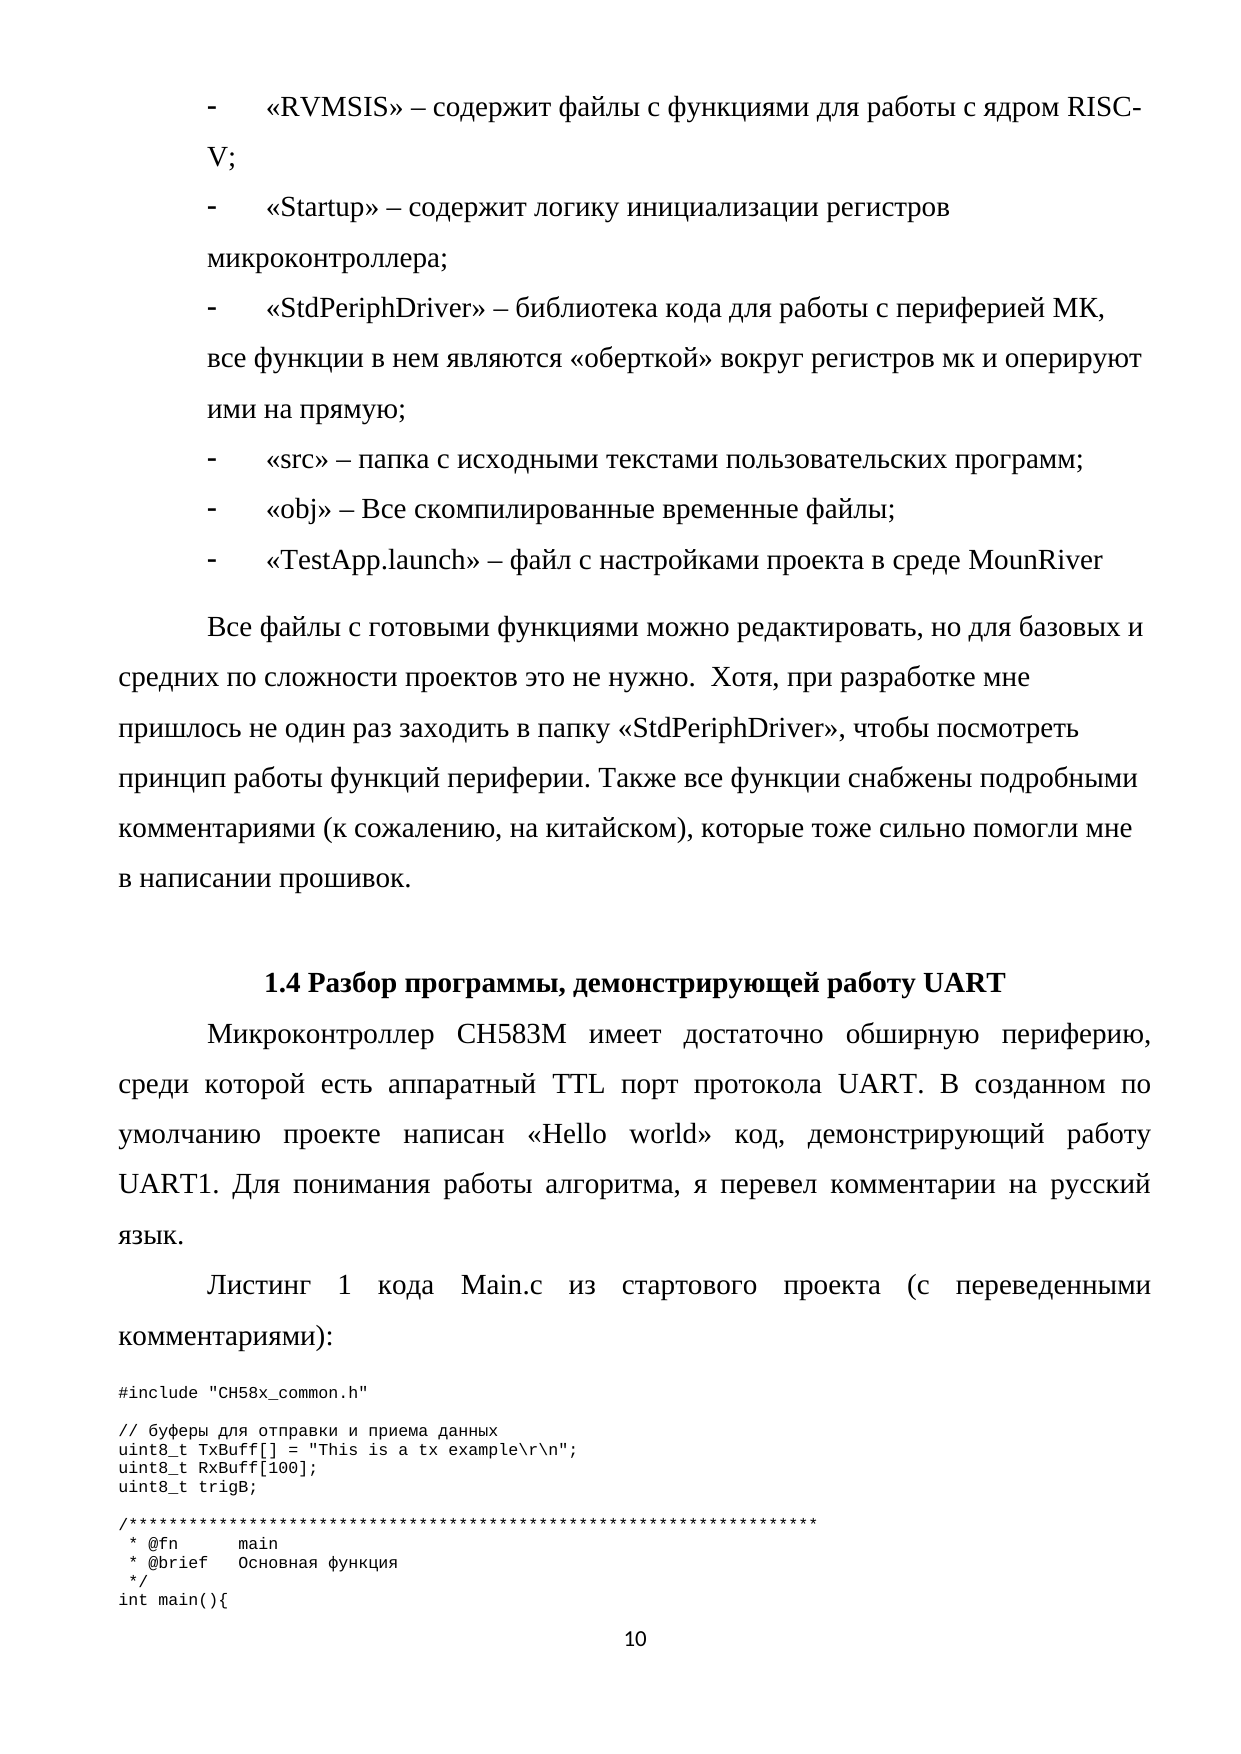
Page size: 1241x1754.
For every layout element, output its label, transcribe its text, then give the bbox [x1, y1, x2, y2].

text /********************************************************************* [118, 1517, 1152, 1535]
text Листинг 1 кода Main.c из стартового проекта (с переведенными комментариями): [118, 1267, 1152, 1351]
list «src» – папка с исходными текстами пользовательских программ; [207, 441, 1152, 475]
text */ [118, 1573, 1152, 1592]
text * @brief Основная функция [118, 1554, 1152, 1573]
list «RVMSIS» – содержит файлы с функциями для работы с ядром RISC-V; [207, 89, 1152, 173]
text // буферы для отправки и приема данных [118, 1422, 1152, 1441]
text Все файлы с готовыми функциями можно редактировать, но для базовых и средних по сложности проектов это не нужно. Хотя, при разработке мне пришлось не один раз заходить в папку «StdPeriphDriver», чтобы посмотреть принцип работы функций периферии. Также все функции снабжены подробными комментариями (к сожалению, на китайском), которые тоже сильно помогли мне в написании прошивок. [118, 609, 1152, 894]
text int main(){ [118, 1592, 1152, 1611]
text uint8_t trigB; [118, 1479, 1152, 1498]
subtitle 1.4 Разбор программы, демонстрирующей работу UART [118, 965, 1152, 999]
text Микроконтроллер CH583M имеет достаточно обширную периферию, среди которой есть аппаратный TTL порт протокола UART. В созданном по умолчанию проекте написан «Hello world» код, демонстрирующий работу UART1. Для понимания работы алгоритма, я перевел комментарии на русский язык. [118, 1016, 1152, 1251]
text uint8_t TxBuff[] = "This is a tx example\r\n"; [118, 1441, 1152, 1460]
list «TestApp.launch» – файл с настройками проекта в среде MounRiver [207, 542, 1152, 576]
list «Startup» – содержит логику инициализации регистров микроконтроллера; [207, 189, 1152, 273]
text * @fn main [118, 1535, 1152, 1554]
list «StdPeriphDriver» – библиотека кода для работы с периферией МК, все функции в нем являются «оберткой» вокруг регистров мк и оперируют ими на прямую; [207, 290, 1152, 424]
text #include "CH58x_common.h" [118, 1384, 1152, 1403]
text uint8_t RxBuff[100]; [118, 1460, 1152, 1479]
list «obj» – Все скомпилированные временные файлы; [207, 492, 1152, 525]
